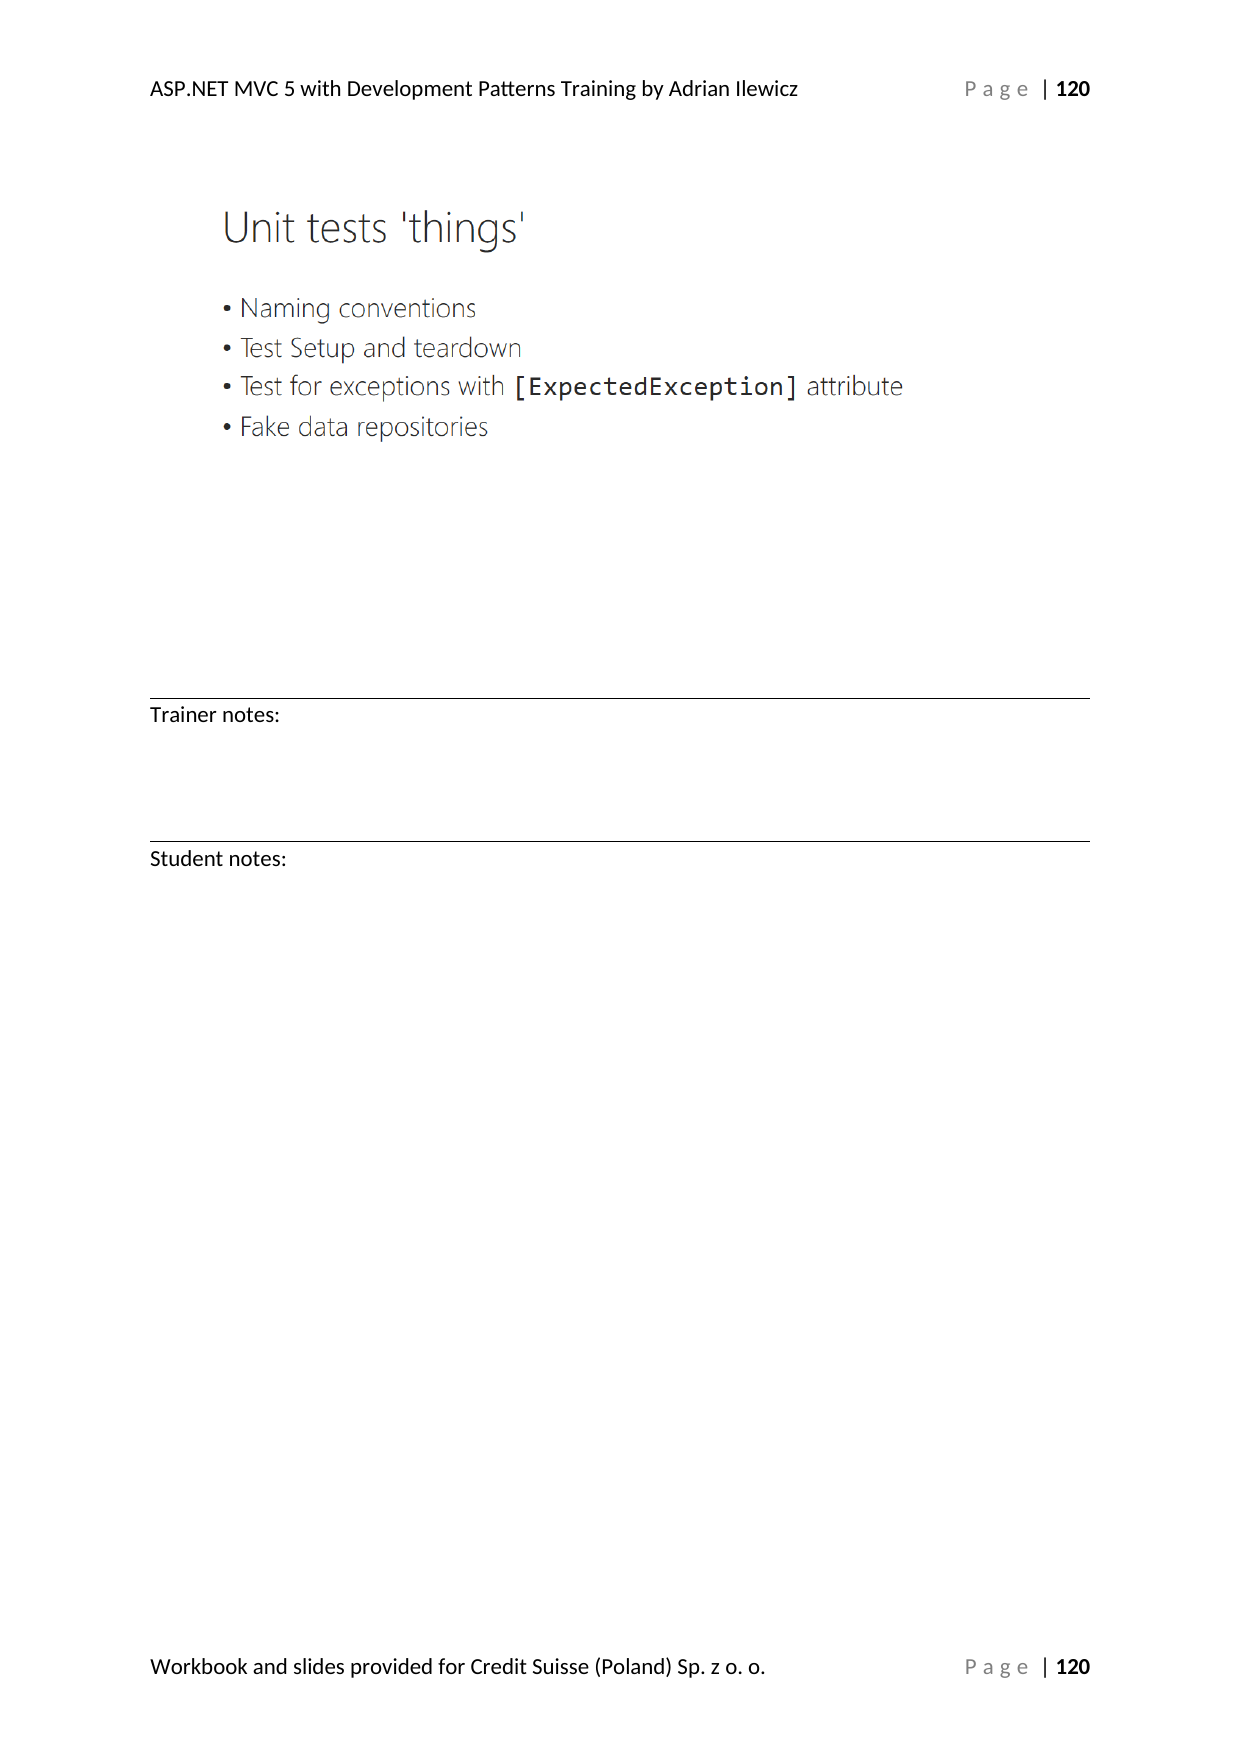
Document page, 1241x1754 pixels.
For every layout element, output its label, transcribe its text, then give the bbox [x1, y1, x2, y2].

text Trainer notes: [150, 699, 1090, 728]
text Student notes: [150, 842, 1090, 872]
picture [150, 149, 1091, 679]
